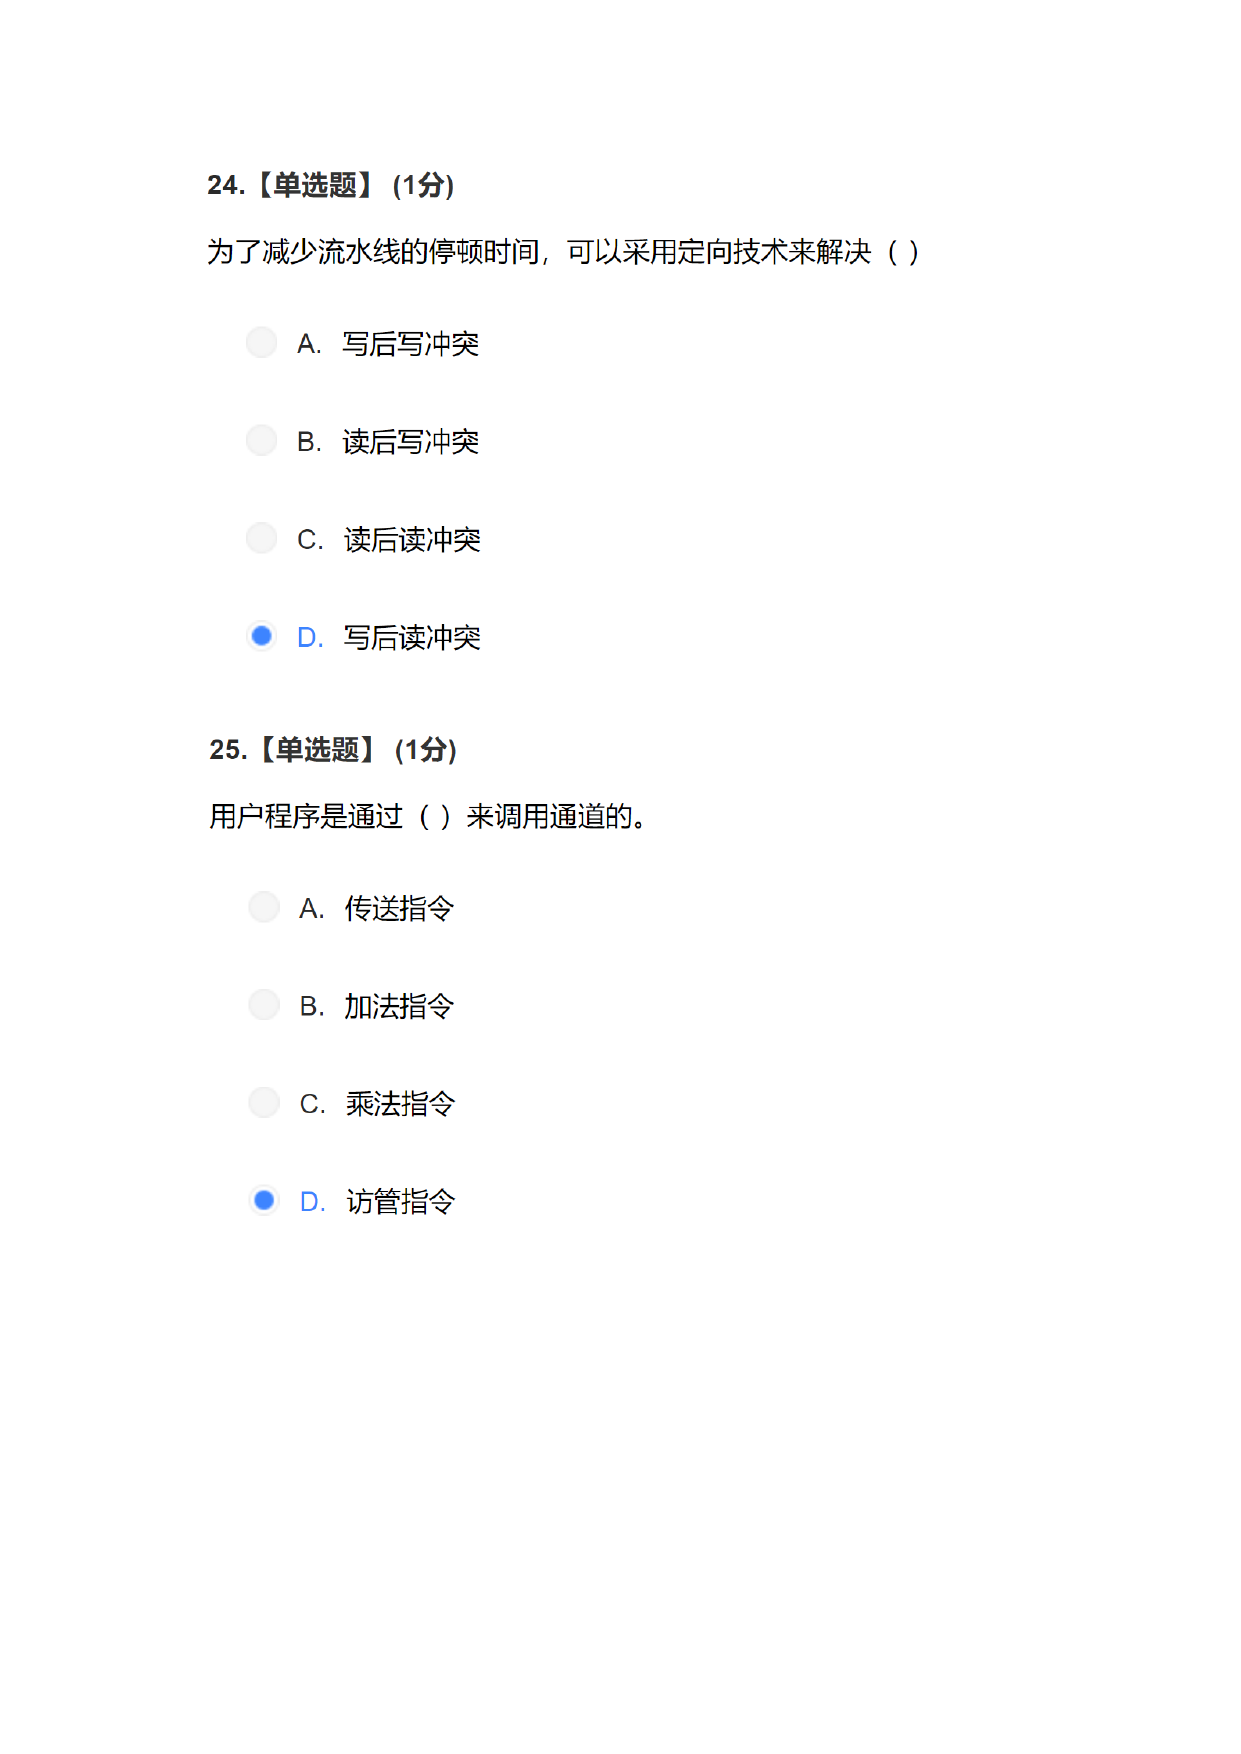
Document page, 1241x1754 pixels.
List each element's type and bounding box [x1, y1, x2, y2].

picture [187, 714, 723, 1281]
picture [187, 162, 1036, 698]
